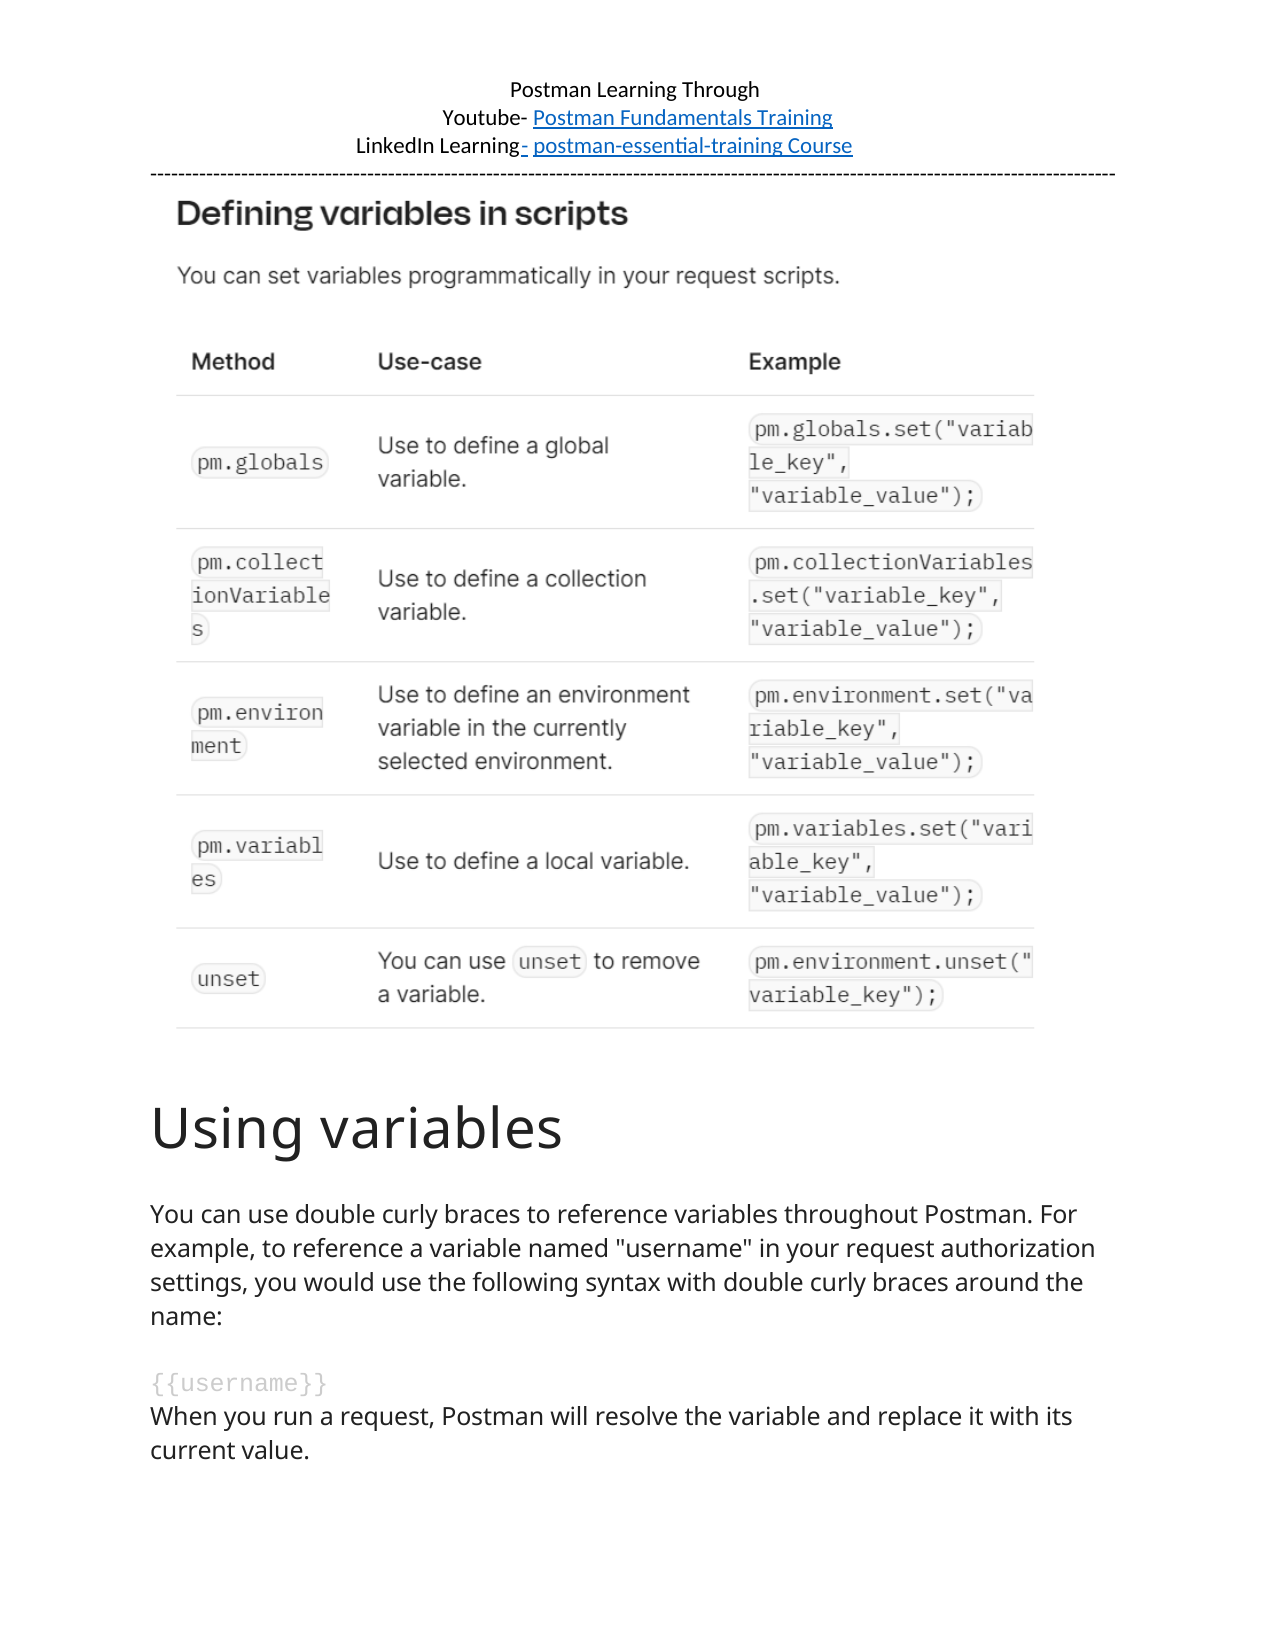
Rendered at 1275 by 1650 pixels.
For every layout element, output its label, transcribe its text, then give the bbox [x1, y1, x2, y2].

text When you run a request, Postman will resolve the variable and replace it with its current value. [150, 1398, 1125, 1467]
text {{username}} [150, 1370, 1125, 1398]
subtitle Using variables [150, 1089, 1125, 1165]
picture [150, 187, 1125, 1032]
text You can use double curly braces to reference variables throughout Postman. For example, to reference a variable named "username" in your request authorization settings, you would use the following syntax with double curly braces around the name: [150, 1196, 1125, 1333]
